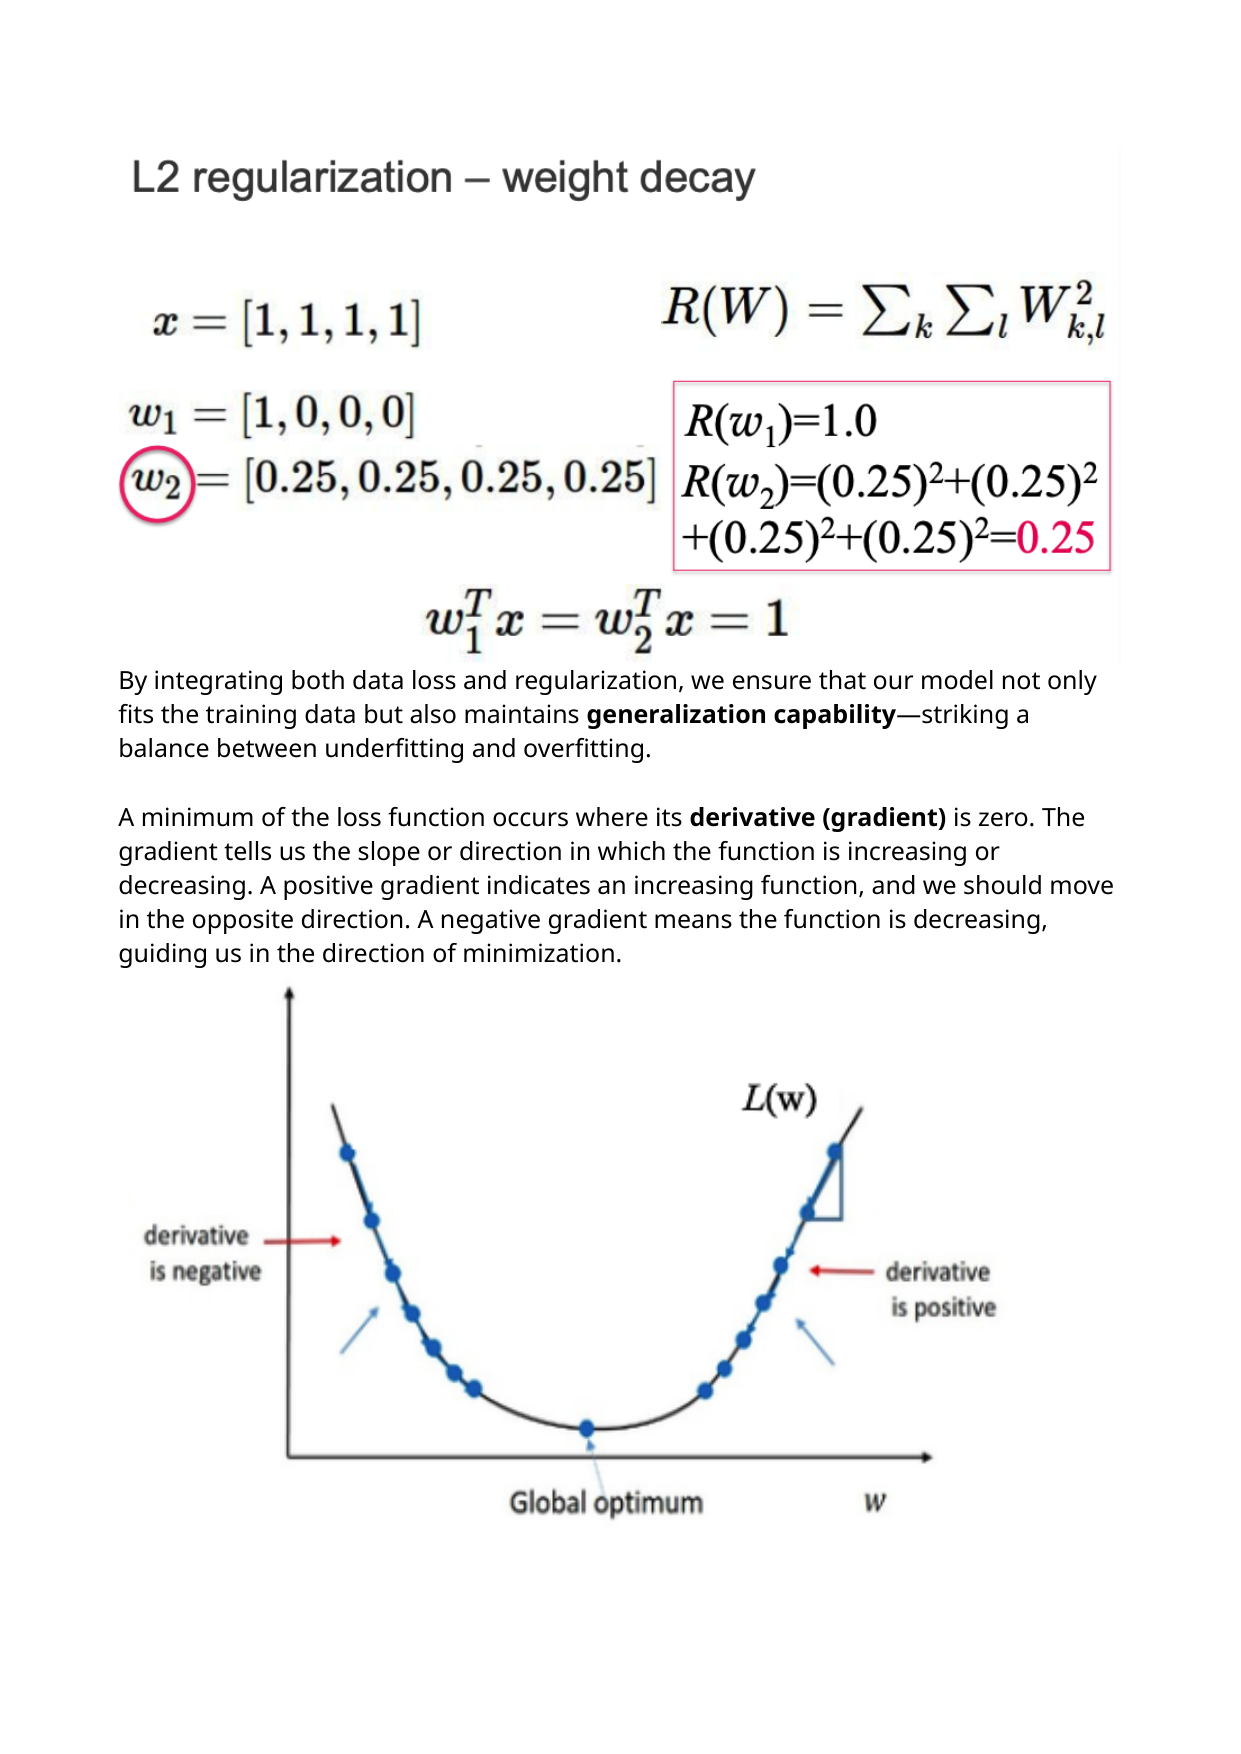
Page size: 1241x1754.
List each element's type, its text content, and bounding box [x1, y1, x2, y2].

picture [118, 147, 1123, 663]
text A minimum of the loss function occurs where its derivative (gradient) is zero. The gradient tells us the slope or direction in which the function is increasing or decreasing. A positive gradient indicates an increasing function, and we should move in the opposite direction. A negative gradient means the function is decreasing, guiding us in the direction of minimization. [118, 799, 1122, 969]
picture [118, 969, 1013, 1567]
text By integrating both data loss and regularization, we ensure that our model not only fits the training data but also maintains generalization capability—striking a balance between underfitting and overfitting. [118, 663, 1122, 765]
